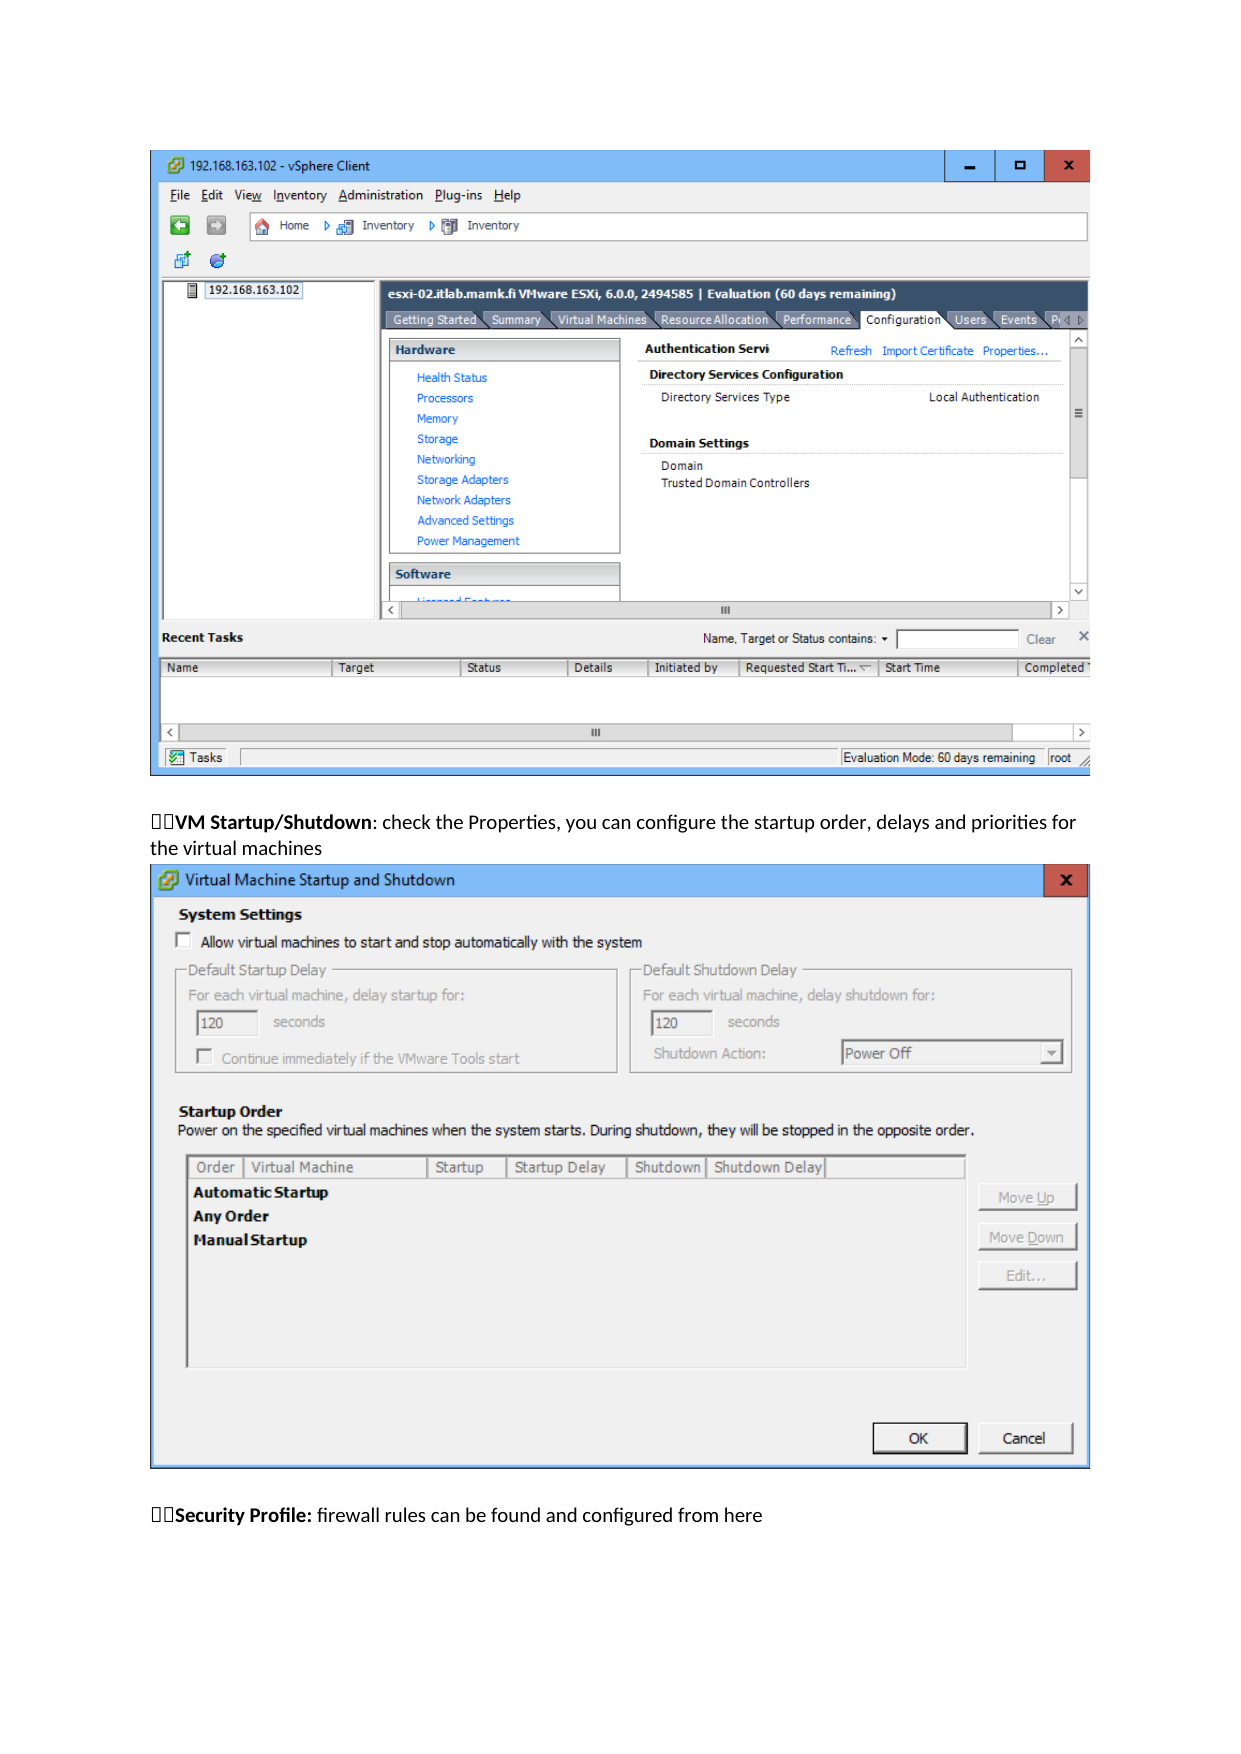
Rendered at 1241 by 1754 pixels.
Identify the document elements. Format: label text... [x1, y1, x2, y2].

picture [150, 150, 1091, 776]
text Security Profile: firewall rules can be found and configured from here [150, 1501, 1090, 1529]
text VM Startup/Shutdown: check the Properties, you can configure the startup order, delays and priorities for the virtual machines [150, 807, 1090, 861]
picture [150, 864, 1091, 1469]
